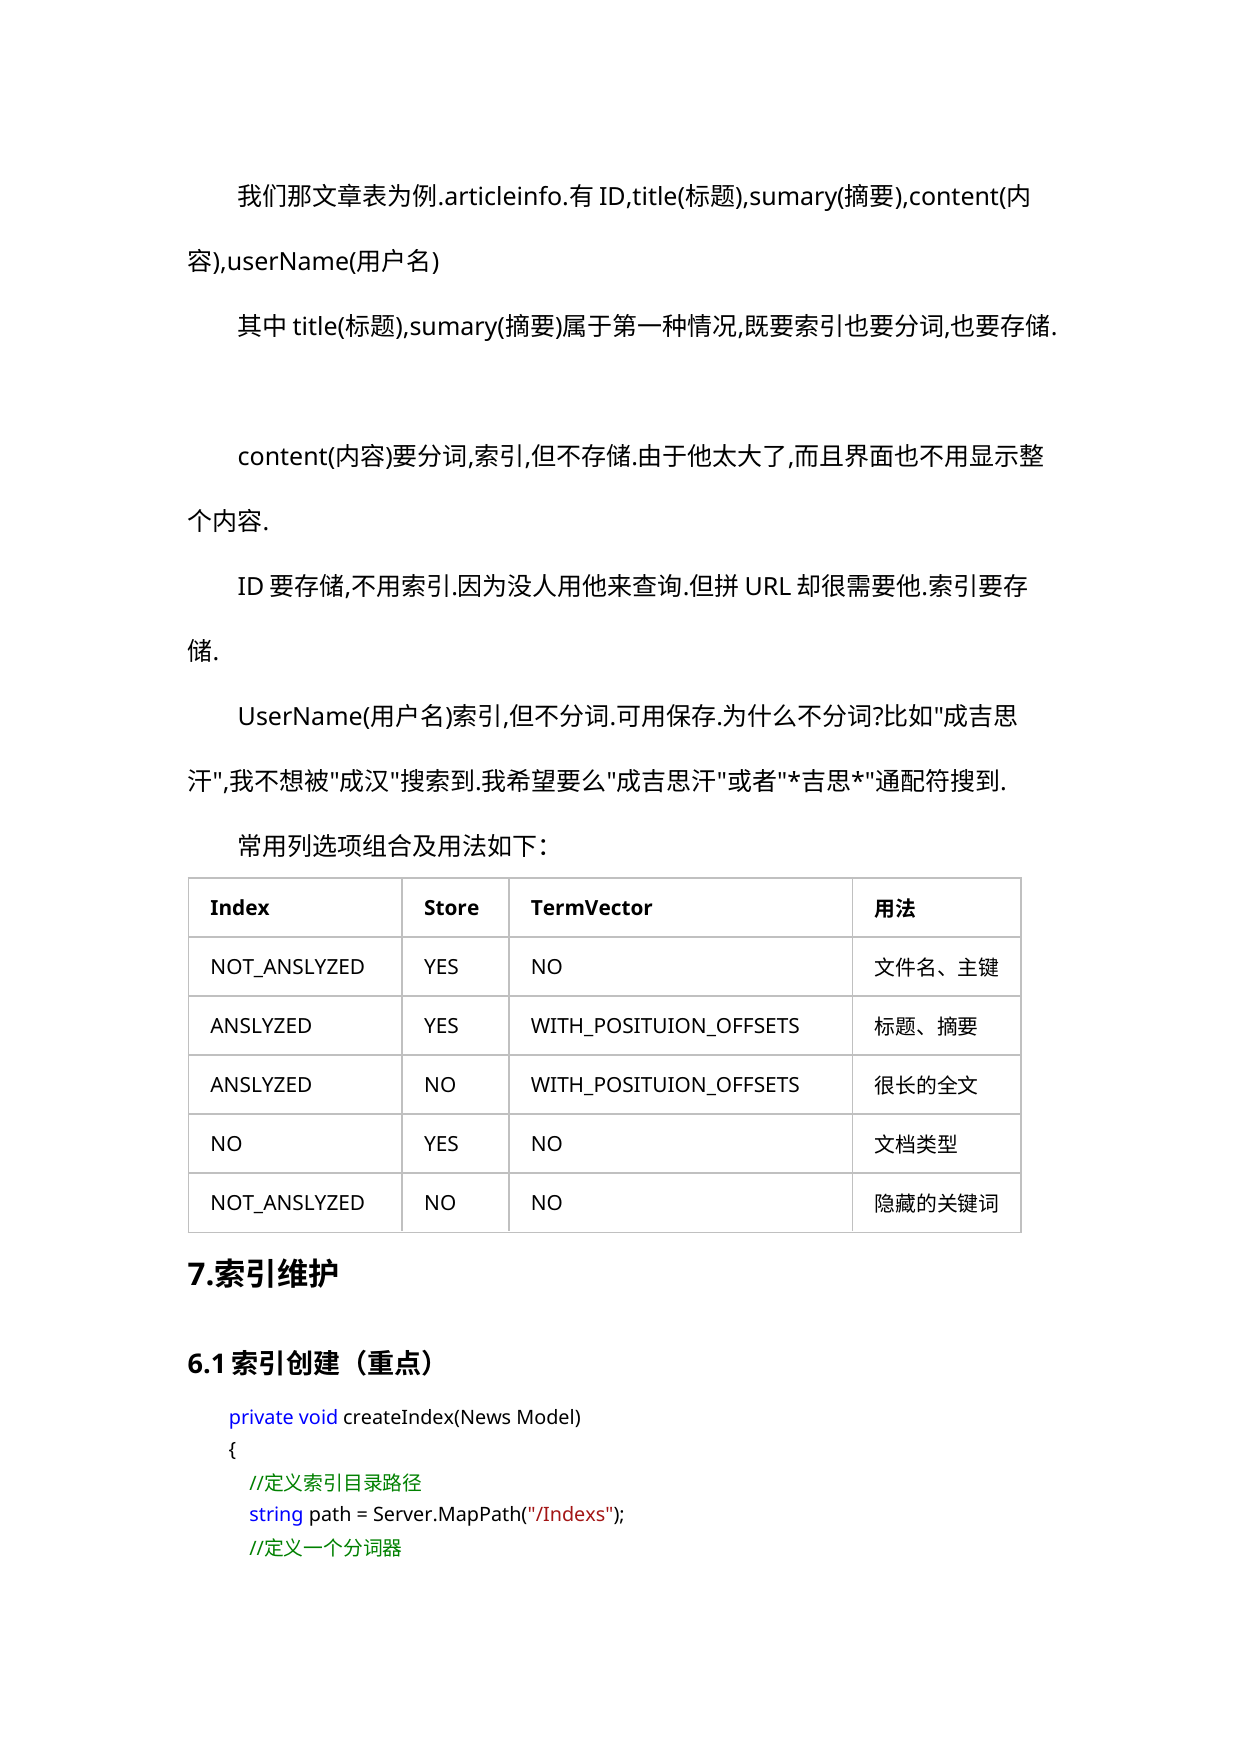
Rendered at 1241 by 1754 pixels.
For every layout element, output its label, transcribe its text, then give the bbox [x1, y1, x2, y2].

table_cell NO [189, 1115, 401, 1172]
table_cell ANSLYZED [189, 997, 401, 1054]
subtitle 7.索引维护 [187, 1239, 1053, 1304]
table_cell 标题、摘要 [853, 997, 1020, 1054]
table_cell 很长的全文 [853, 1056, 1020, 1113]
table_cell ANSLYZED [189, 1056, 401, 1113]
text ID要存储,不用索引.因为没人用他来查询.但拼URL却很需要他.索引要存储. [187, 552, 1053, 682]
subtitle 6.1索引创建（重点） [187, 1329, 1053, 1394]
table_cell NO [403, 1174, 508, 1231]
text string path = Server.MapPath("/Indexs"); [187, 1498, 1053, 1530]
table_cell YES [403, 938, 508, 995]
table_header Index [189, 879, 401, 936]
table_cell NO [510, 1115, 852, 1172]
text content(内容)要分词,索引,但不存储.由于他太大了,而且界面也不用显示整个内容. [187, 422, 1053, 552]
table_header 用法 [853, 879, 1020, 936]
table_cell NOT_ANSLYZED [189, 1174, 401, 1231]
text private void createIndex(News Model) [187, 1400, 1053, 1433]
table_cell 文档类型 [853, 1115, 1020, 1172]
text //定义一个分词器 [187, 1530, 1053, 1563]
text //定义索引目录路径 [187, 1465, 1053, 1498]
text 其中title(标题),sumary(摘要)属于第一种情况,既要索引也要分词,也要存储. [187, 292, 1053, 422]
text 我们那文章表为例.articleinfo.有ID,title(标题),sumary(摘要),content(内容),userName(用户名) [187, 162, 1053, 292]
table_cell NO [510, 1174, 852, 1231]
table_cell YES [403, 1115, 508, 1172]
table_cell WITH_POSITUION_OFFSETS [510, 997, 852, 1054]
text UserName(用户名)索引,但不分词.可用保存.为什么不分词?比如"成吉思汗",我不想被"成汉"搜索到.我希望要么"成吉思汗"或者"*吉思*"通配符搜到. [187, 682, 1053, 812]
table_cell YES [403, 997, 508, 1054]
table_cell 文件名、主键 [853, 938, 1020, 995]
table_cell NO [403, 1056, 508, 1113]
table_cell NO [510, 938, 852, 995]
text 常用列选项组合及用法如下： [187, 812, 1053, 877]
table_cell 隐藏的关键词 [853, 1174, 1020, 1231]
table_header Store [403, 879, 508, 936]
table_cell NOT_ANSLYZED [189, 938, 401, 995]
table_header TermVector [510, 879, 852, 936]
table_cell WITH_POSITUION_OFFSETS [510, 1056, 852, 1113]
text { [187, 1433, 1053, 1465]
